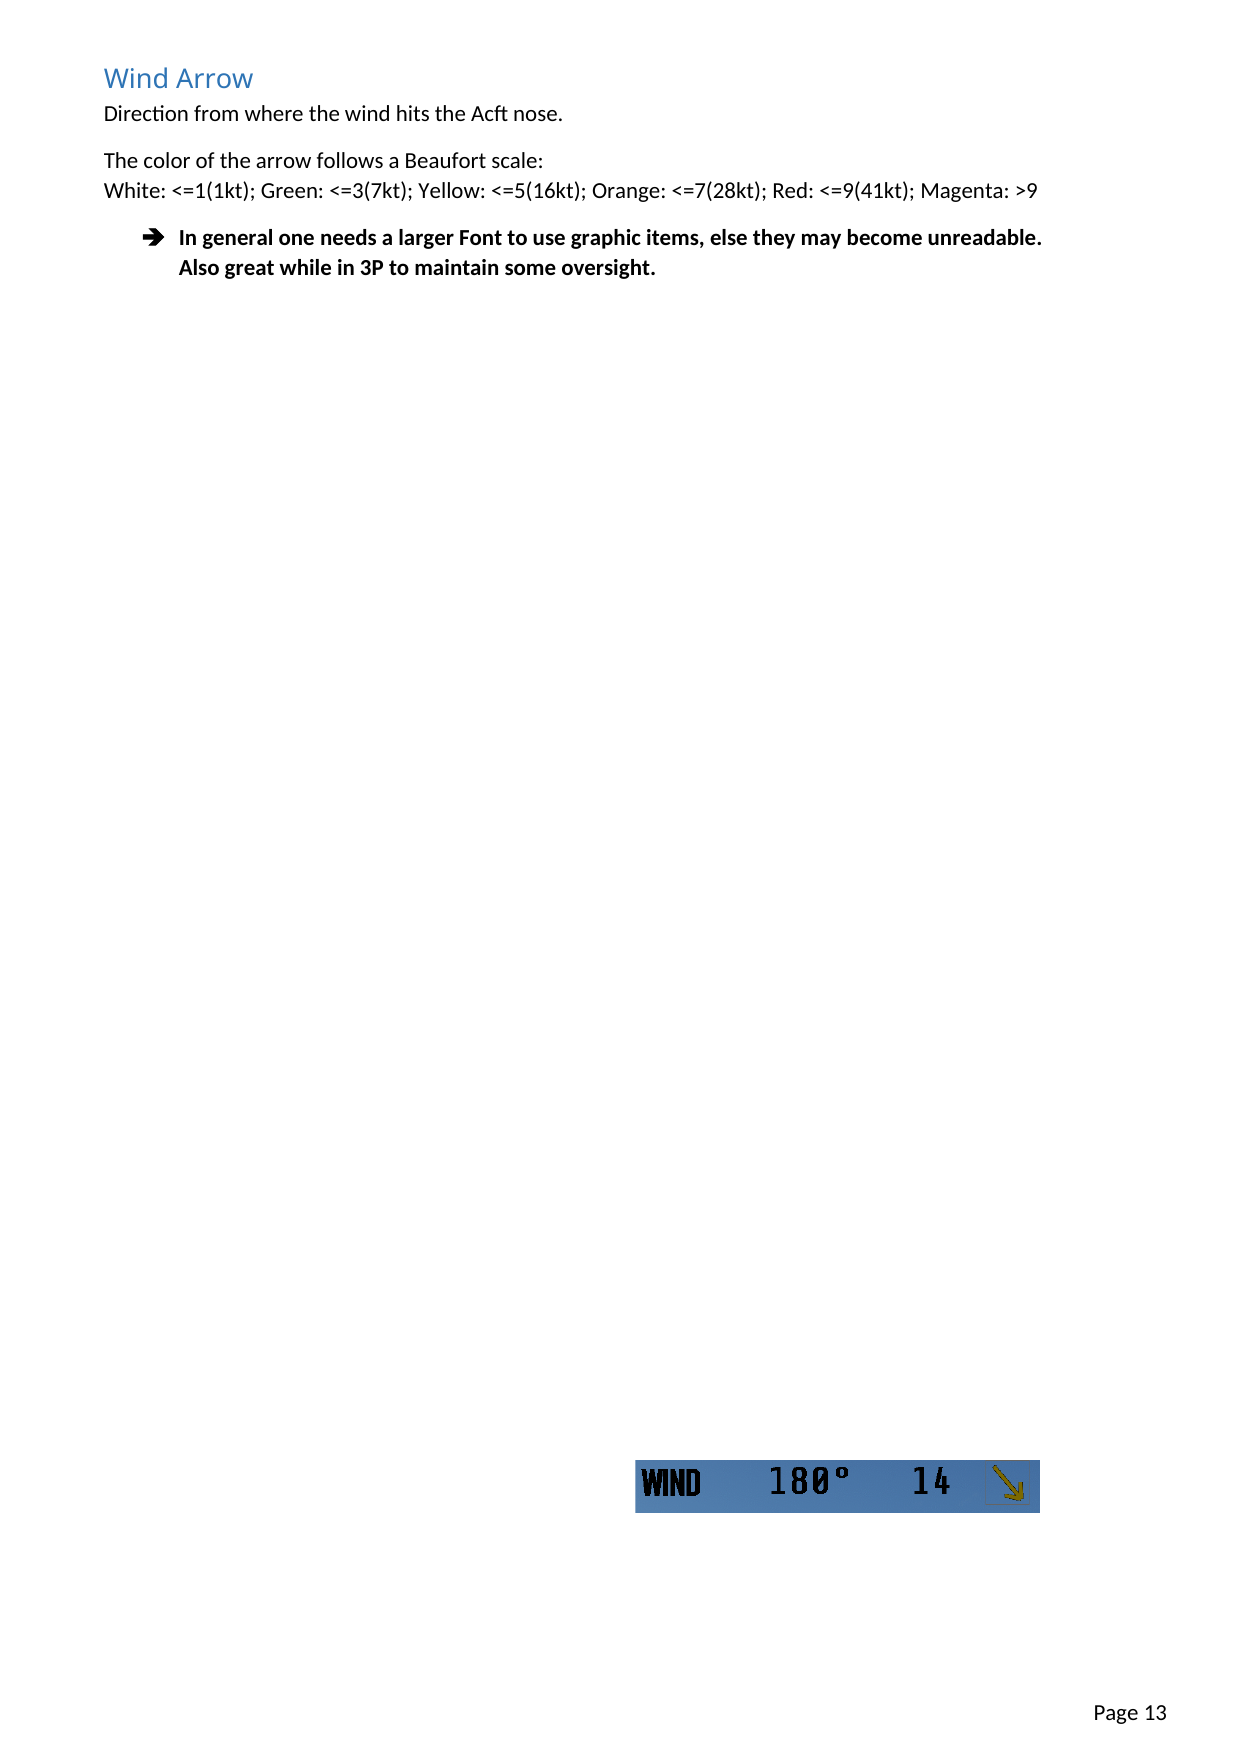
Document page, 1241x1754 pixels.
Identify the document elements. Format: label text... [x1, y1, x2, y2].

text Direction from where the wind hits the Acft nose. [103, 99, 1167, 127]
text The color of the arrow follows a Beaufort scale: White: <=1(1kt); Green: <=3(7kt); Yellow: <=5(16kt); Orange: <=7(28kt); Red: <=9(41kt); Magenta: >9 [103, 146, 1167, 204]
list In general one needs a larger Font to use graphic items, else they may become unreadable. Also great while in 3P to maintain some oversight. [141, 223, 1167, 281]
subtitle Wind Arrow [103, 59, 1167, 96]
picture [635, 1460, 1040, 1513]
